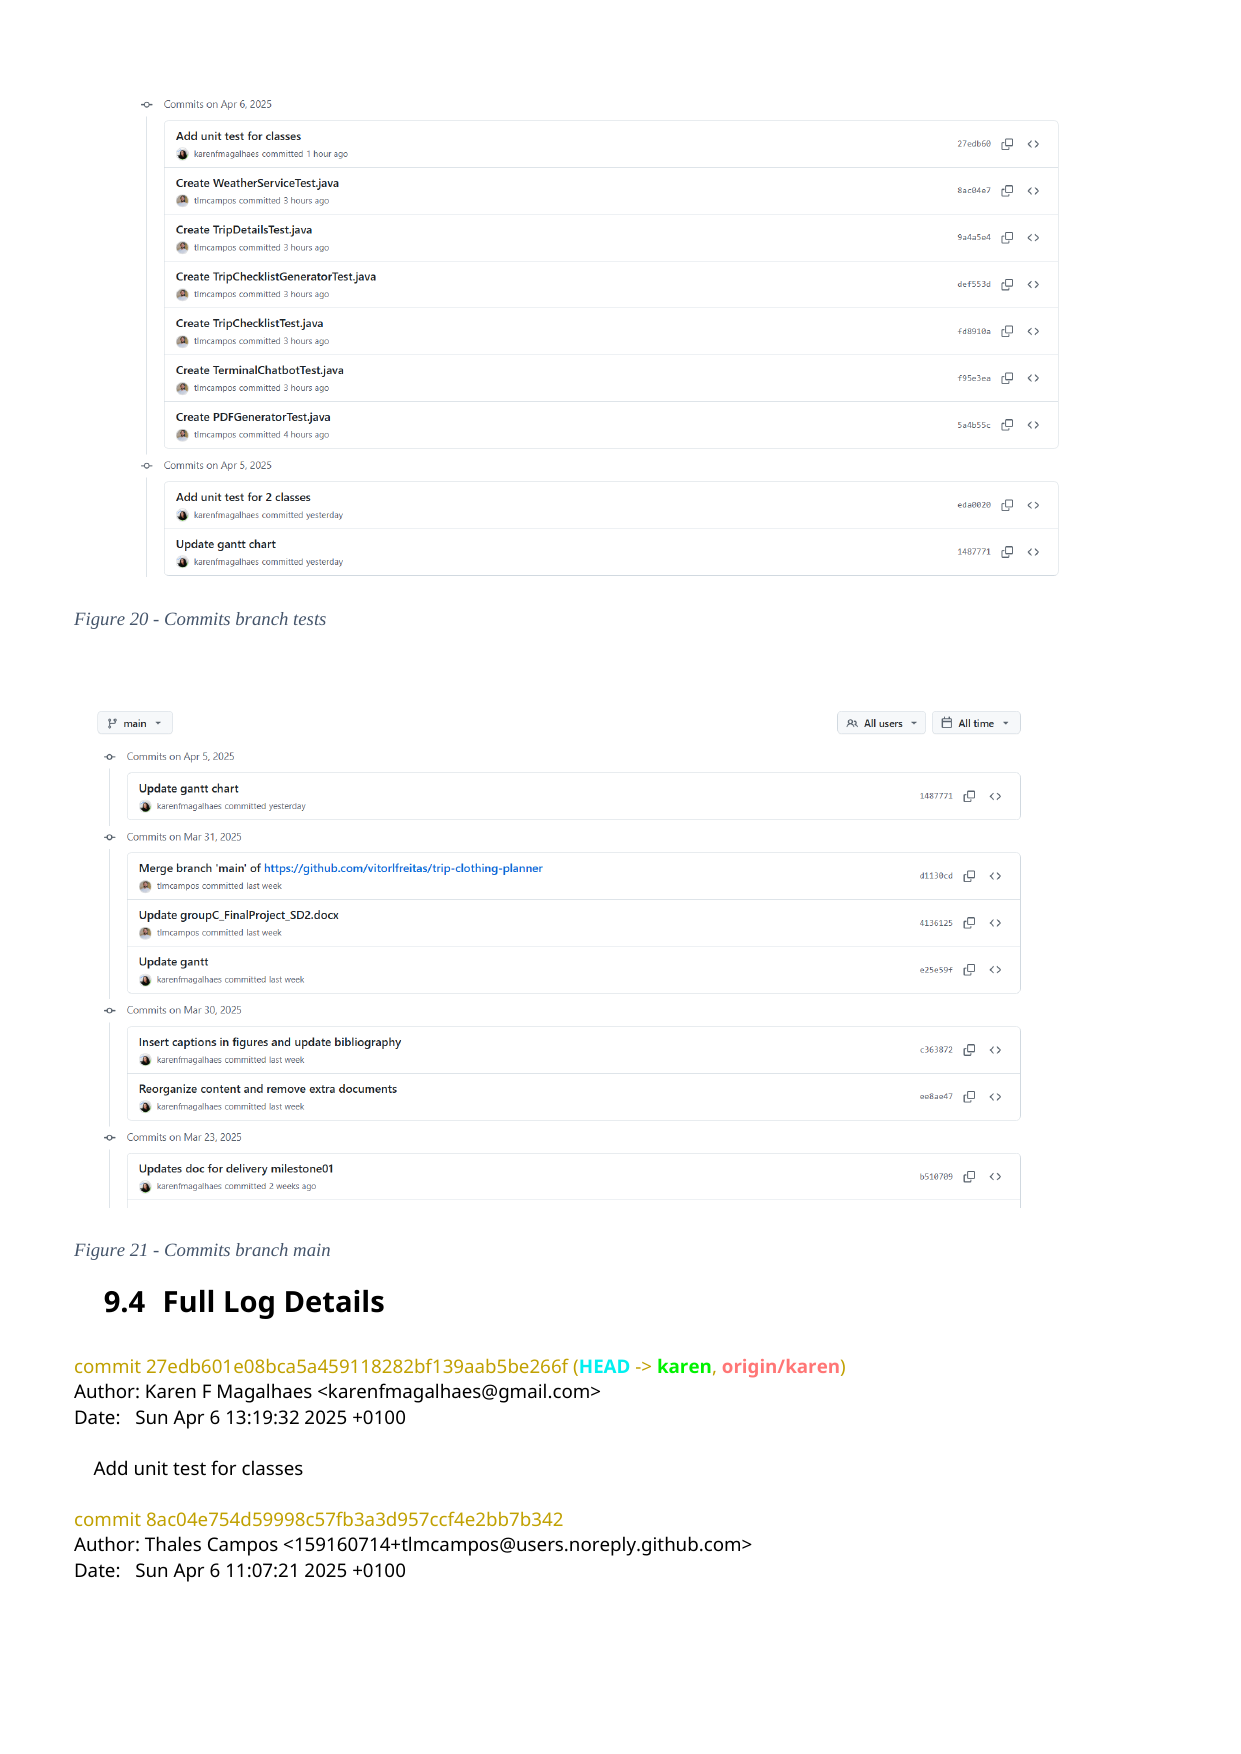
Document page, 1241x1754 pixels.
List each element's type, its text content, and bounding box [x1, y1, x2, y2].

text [74, 1532, 1181, 1557]
picture [73, 83, 1142, 577]
text Author: Karen F Magalhaes <karenfmagalhaes@gmail.com> [74, 1379, 1181, 1404]
text Figure 20 - Commits branch tests [74, 608, 1181, 629]
text Figure 21 - Commits branch main [74, 1239, 1181, 1260]
text commit 27edb601e08bca5a459118282bf139aab5be266f (HEAD -> karen, origin/karen) [74, 1353, 1181, 1379]
text Add unit test for classes [74, 1455, 1181, 1481]
picture [73, 710, 1071, 1208]
subtitle Full Log Details [103, 1281, 1181, 1321]
text commit 8ac04e754d59998c57fb3a3d957ccf4e2bb7b342 [74, 1506, 1181, 1532]
text Date: Sun Apr 6 13:19:32 2025 +0100 [74, 1404, 1181, 1430]
text Date: Sun Apr 6 11:07:21 2025 +0100 [74, 1557, 1181, 1583]
